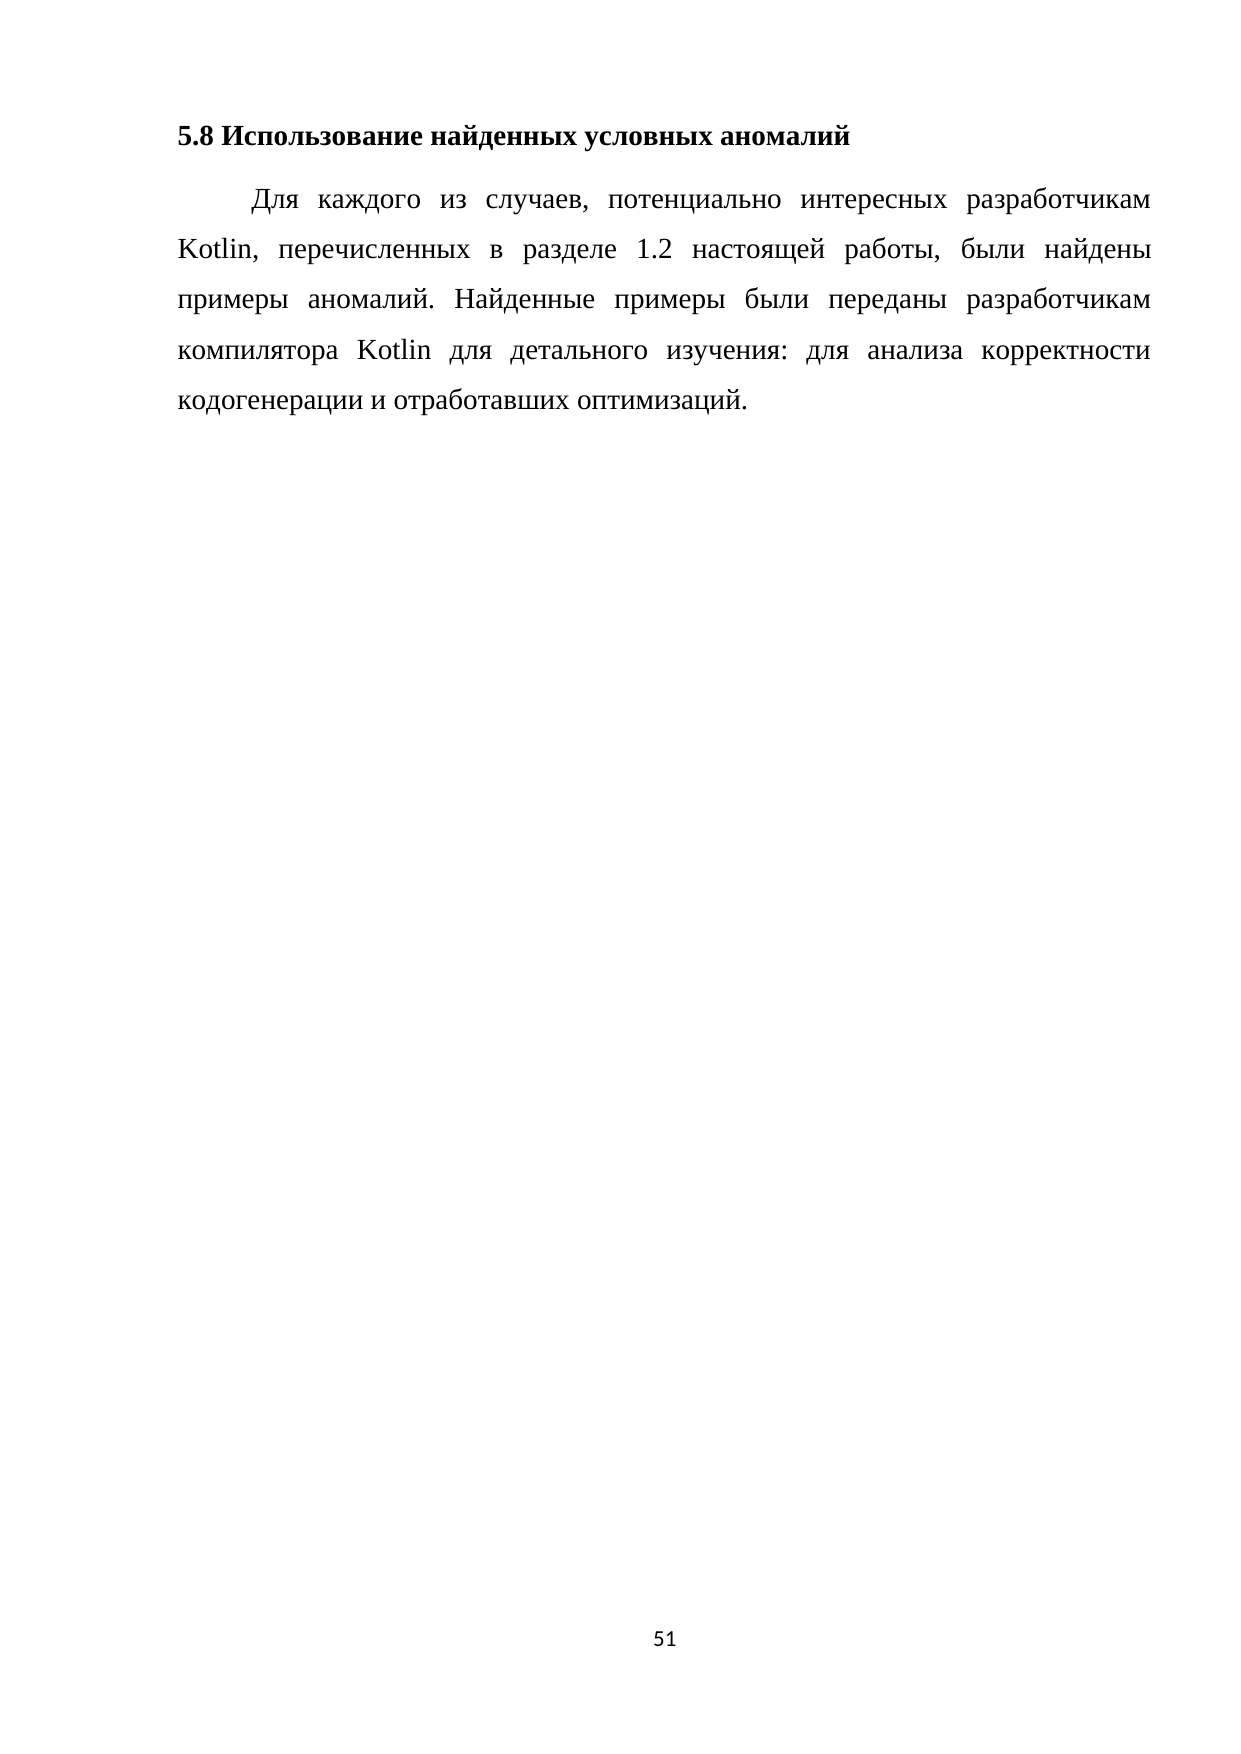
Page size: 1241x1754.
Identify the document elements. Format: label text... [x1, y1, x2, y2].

text Для каждого из случаев, потенциально интересных разработчикам Kotlin, перечисленных в разделе 1.2 настоящей работы, были найдены примеры аномалий. Найденные примеры были переданы разработчикам компилятора Kotlin для детального изучения: для анализа корректности кодогенерации и отработавших оптимизаций. [177, 181, 1152, 416]
text 5.8 Использование найденных условных аномалий [177, 118, 1152, 152]
